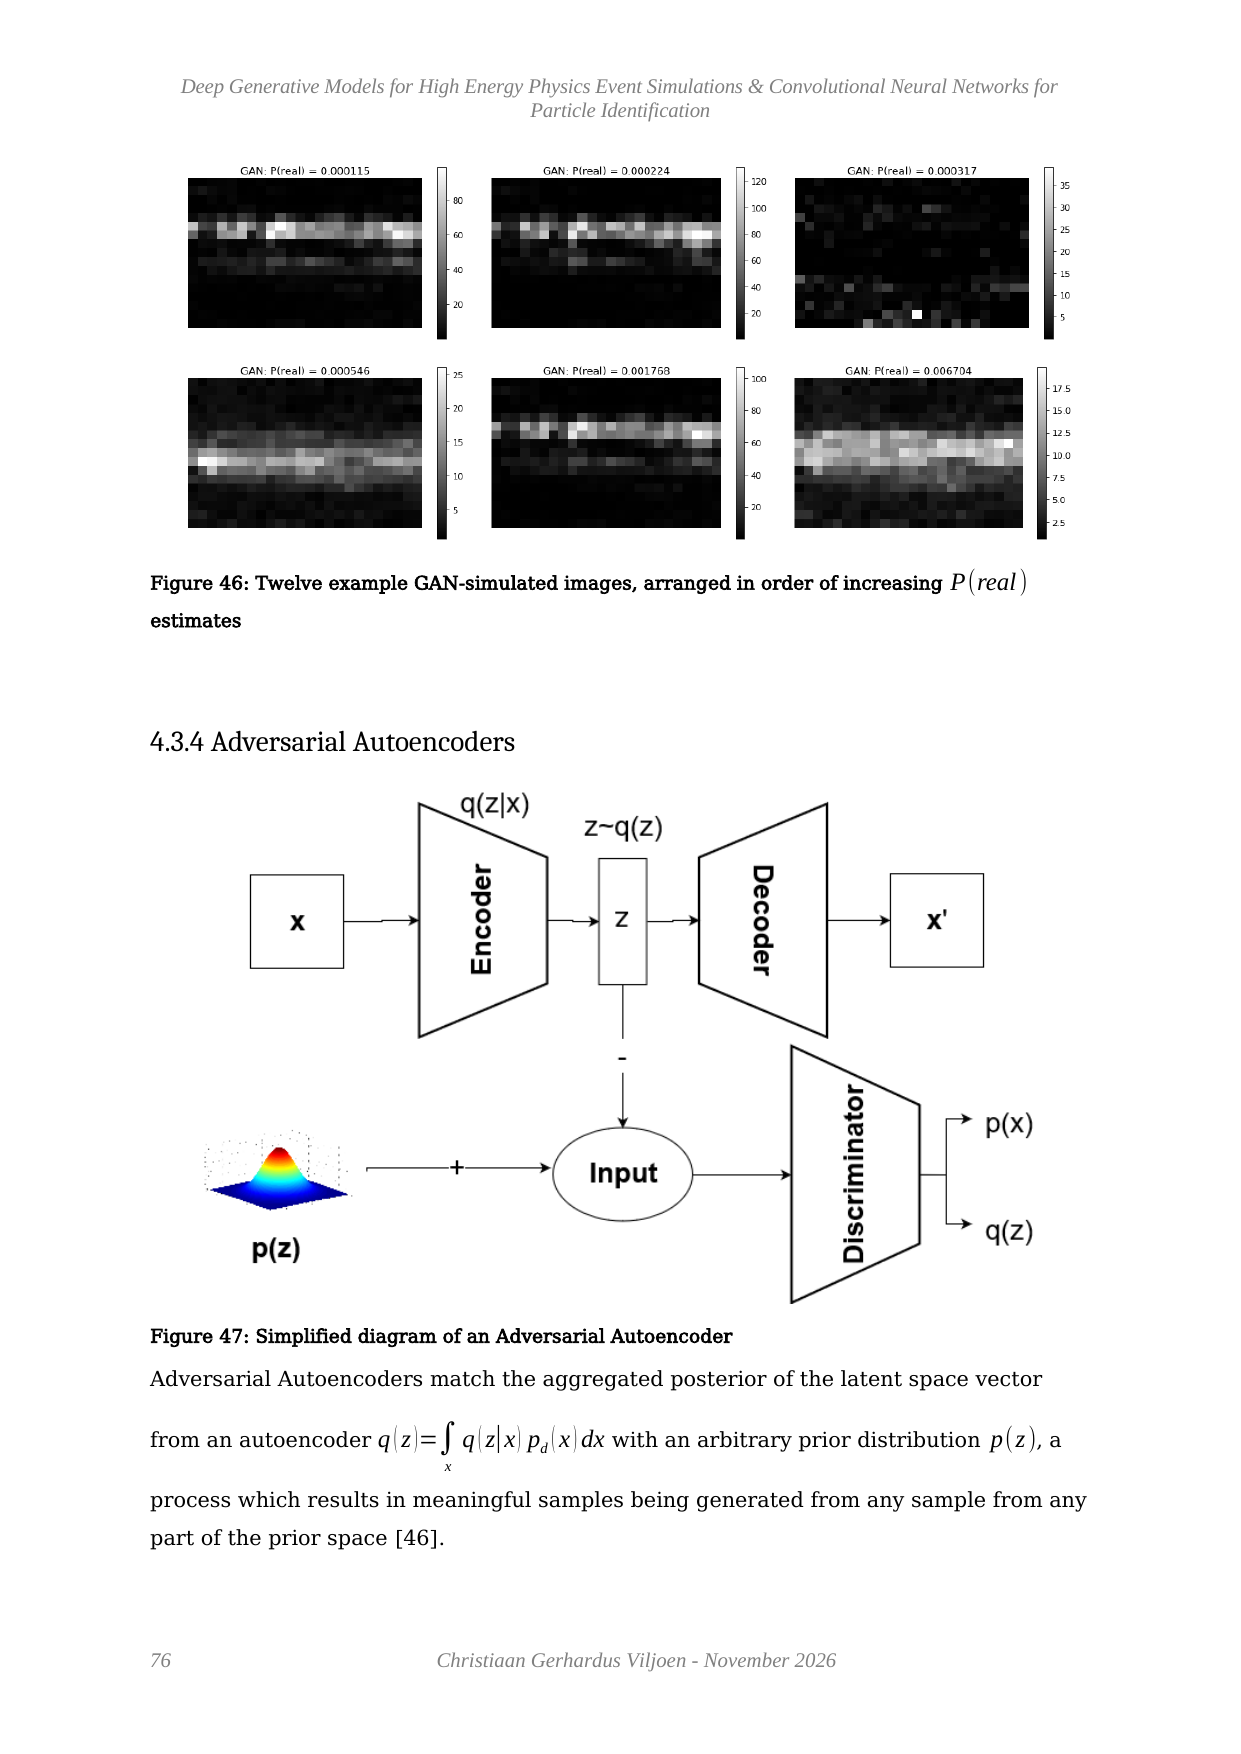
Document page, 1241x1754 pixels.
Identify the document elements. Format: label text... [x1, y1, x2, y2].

text Figure 46: Twelve example GAN-simulated images, arranged in order of increasing estimates [150, 567, 1090, 631]
subtitle Adversarial Autoencoders [150, 726, 1090, 759]
text Adversarial Autoencoders match the aggregated posterior of the latent space vector from an autoencoder with an arbitrary prior distribution , a process which results in meaningful samples being generated from any sample from any part of the prior space . [150, 1366, 1090, 1549]
text Figure 47: Simplified diagram of an Adversarial Autoencoder [150, 1324, 1090, 1346]
picture [164, 159, 1076, 347]
picture [164, 359, 1076, 547]
picture [186, 788, 1054, 1304]
